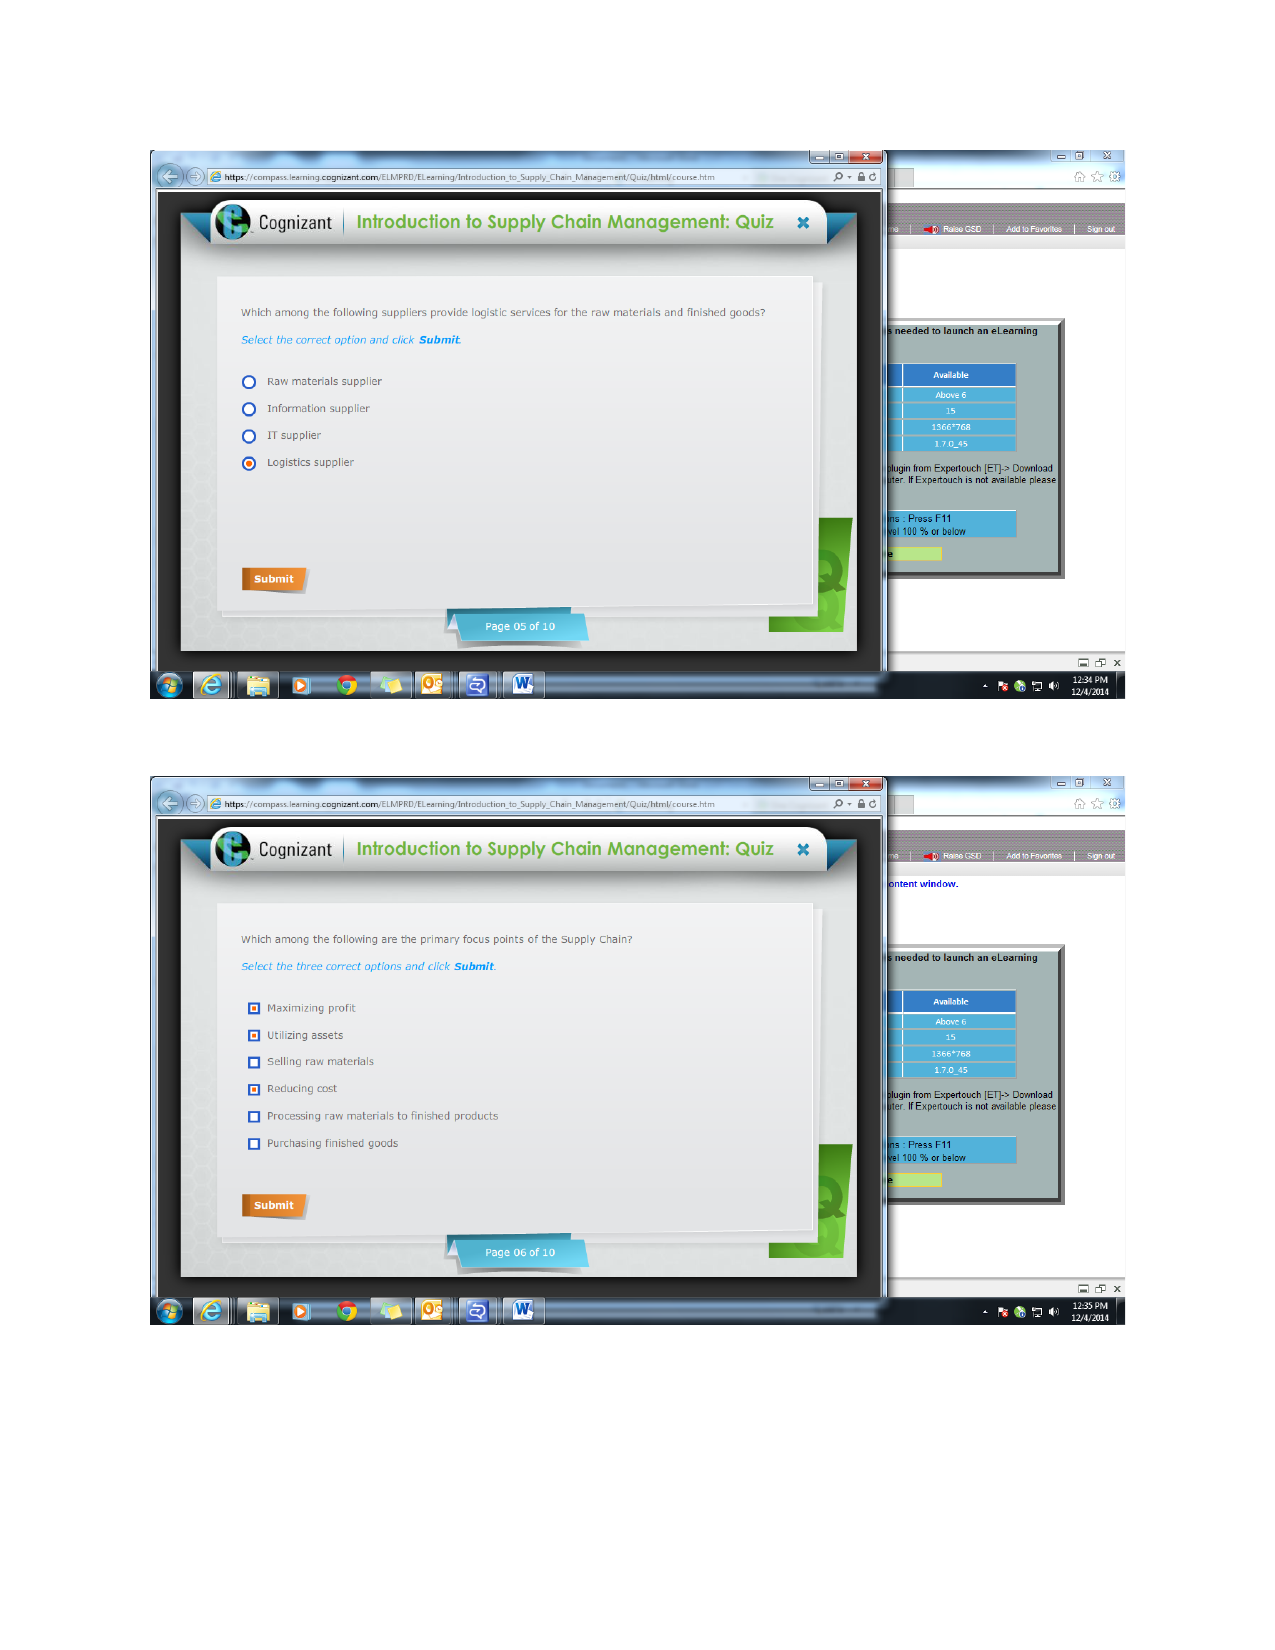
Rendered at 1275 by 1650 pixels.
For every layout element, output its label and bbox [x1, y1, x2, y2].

picture [150, 150, 1125, 699]
picture [150, 776, 1125, 1325]
